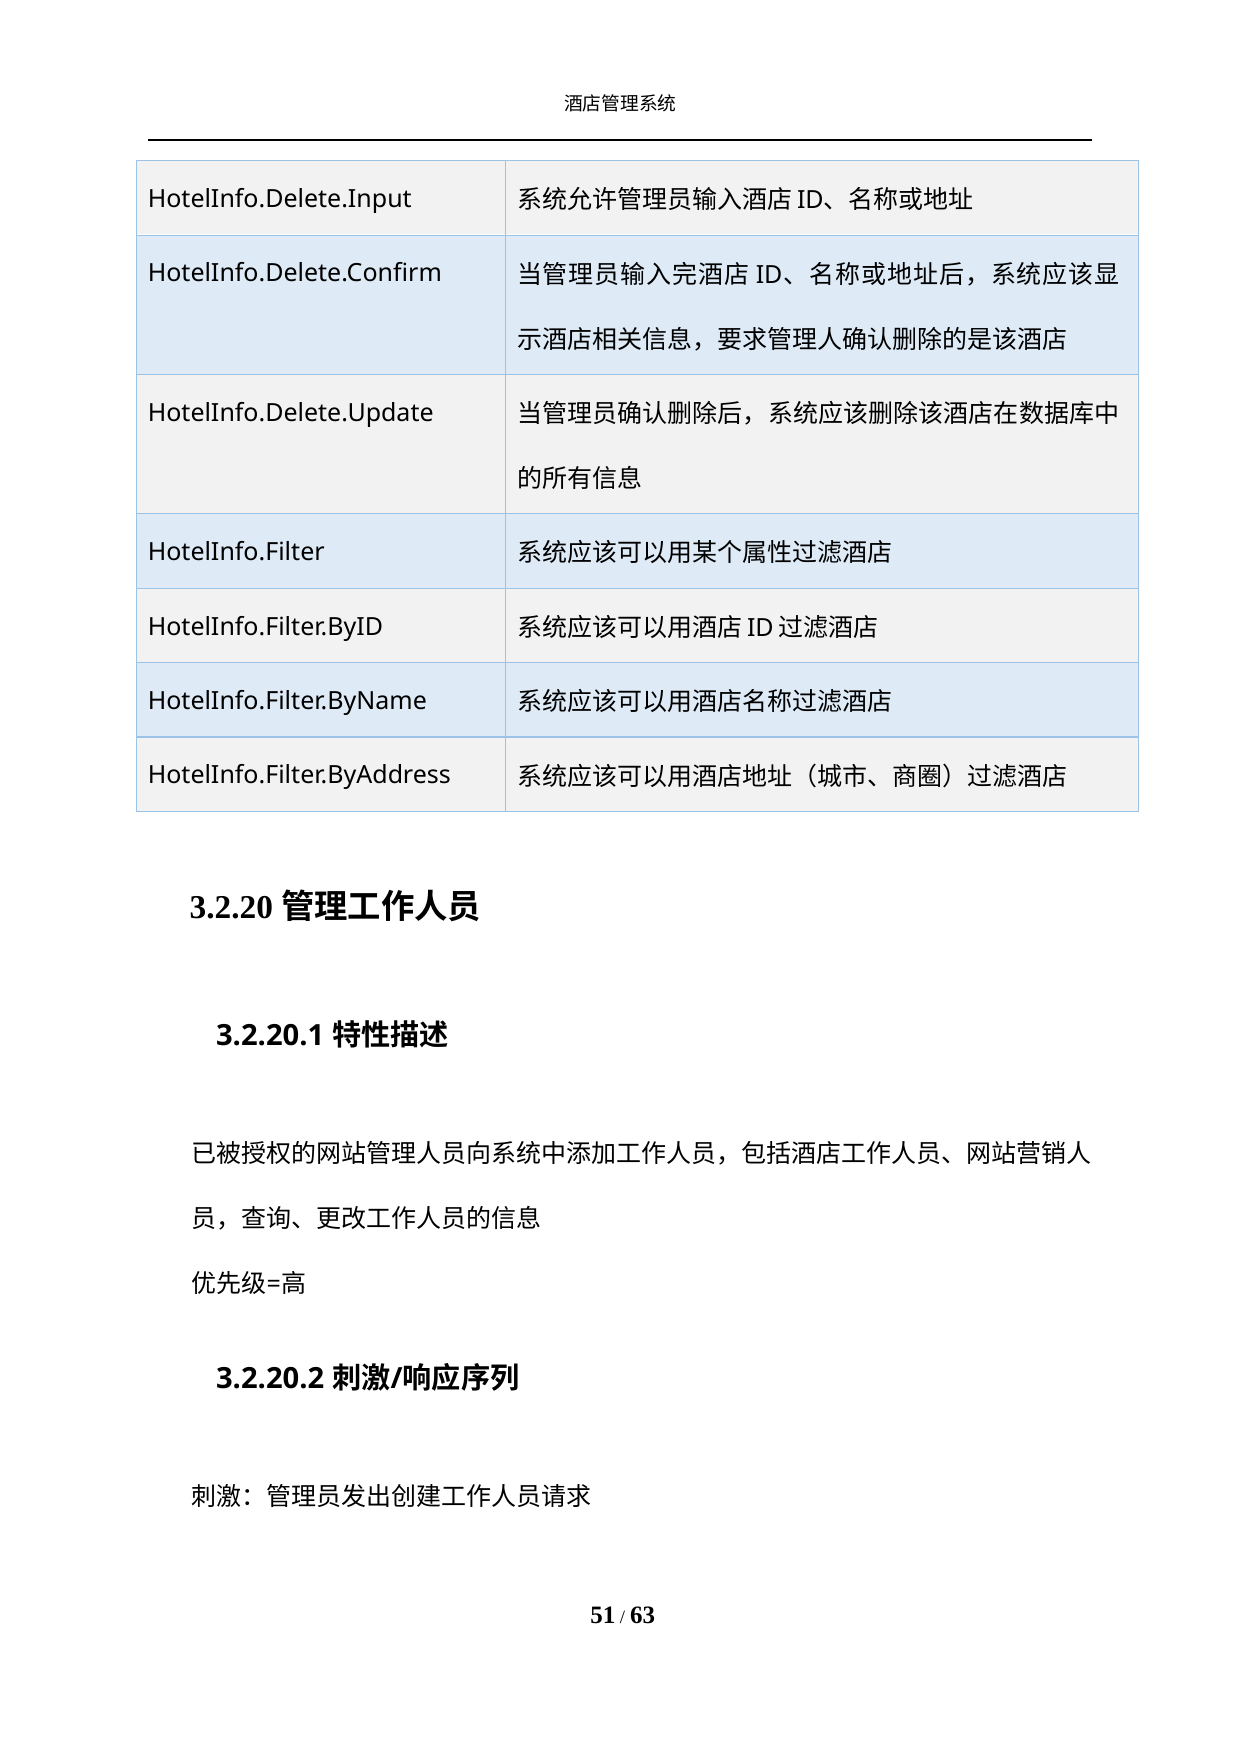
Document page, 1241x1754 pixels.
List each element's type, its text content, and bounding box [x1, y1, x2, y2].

subtitle 3.2.20.2 刺激/响应序列 [148, 1344, 1092, 1409]
text 已被授权的网站管理人员向系统中添加工作人员，包括酒店工作人员、网站营销人员，查询、更改工作人员的信息 [191, 1119, 1092, 1249]
table_cell 系统允许管理员输入酒店ID、名称或地址 [506, 161, 1138, 234]
table_cell 系统应该可以用酒店地址（城市、商圈）过滤酒店 [506, 738, 1138, 811]
table_cell HotelInfo.Delete.Update [137, 375, 505, 513]
table_cell HotelInfo.Filter.ByName [137, 663, 505, 736]
subtitle 3.2.20 管理工作人员 [148, 871, 1092, 936]
table_cell HotelInfo.Delete.Input [137, 161, 505, 234]
table_cell HotelInfo.Delete.Confirm [137, 236, 505, 374]
table_cell 系统应该可以用酒店ID过滤酒店 [506, 589, 1138, 662]
table_cell 系统应该可以用酒店名称过滤酒店 [506, 663, 1138, 736]
text 刺激：管理员发出创建工作人员请求 [148, 1462, 1092, 1527]
table_cell 当管理员确认删除后，系统应该删除该酒店在数据库中的所有信息 [506, 375, 1138, 513]
subtitle 3.2.20.1 特性描述 [148, 1001, 1092, 1066]
table_cell HotelInfo.Filter.ByID [137, 589, 505, 662]
text 优先级=高 [191, 1249, 1092, 1314]
table_cell HotelInfo.Filter [137, 514, 505, 588]
table_cell 系统应该可以用某个属性过滤酒店 [506, 514, 1138, 588]
table_cell HotelInfo.Filter.ByAddress [137, 738, 505, 811]
table_cell 当管理员输入完酒店ID、名称或地址后，系统应该显示酒店相关信息，要求管理人确认删除的是该酒店 [506, 236, 1138, 374]
